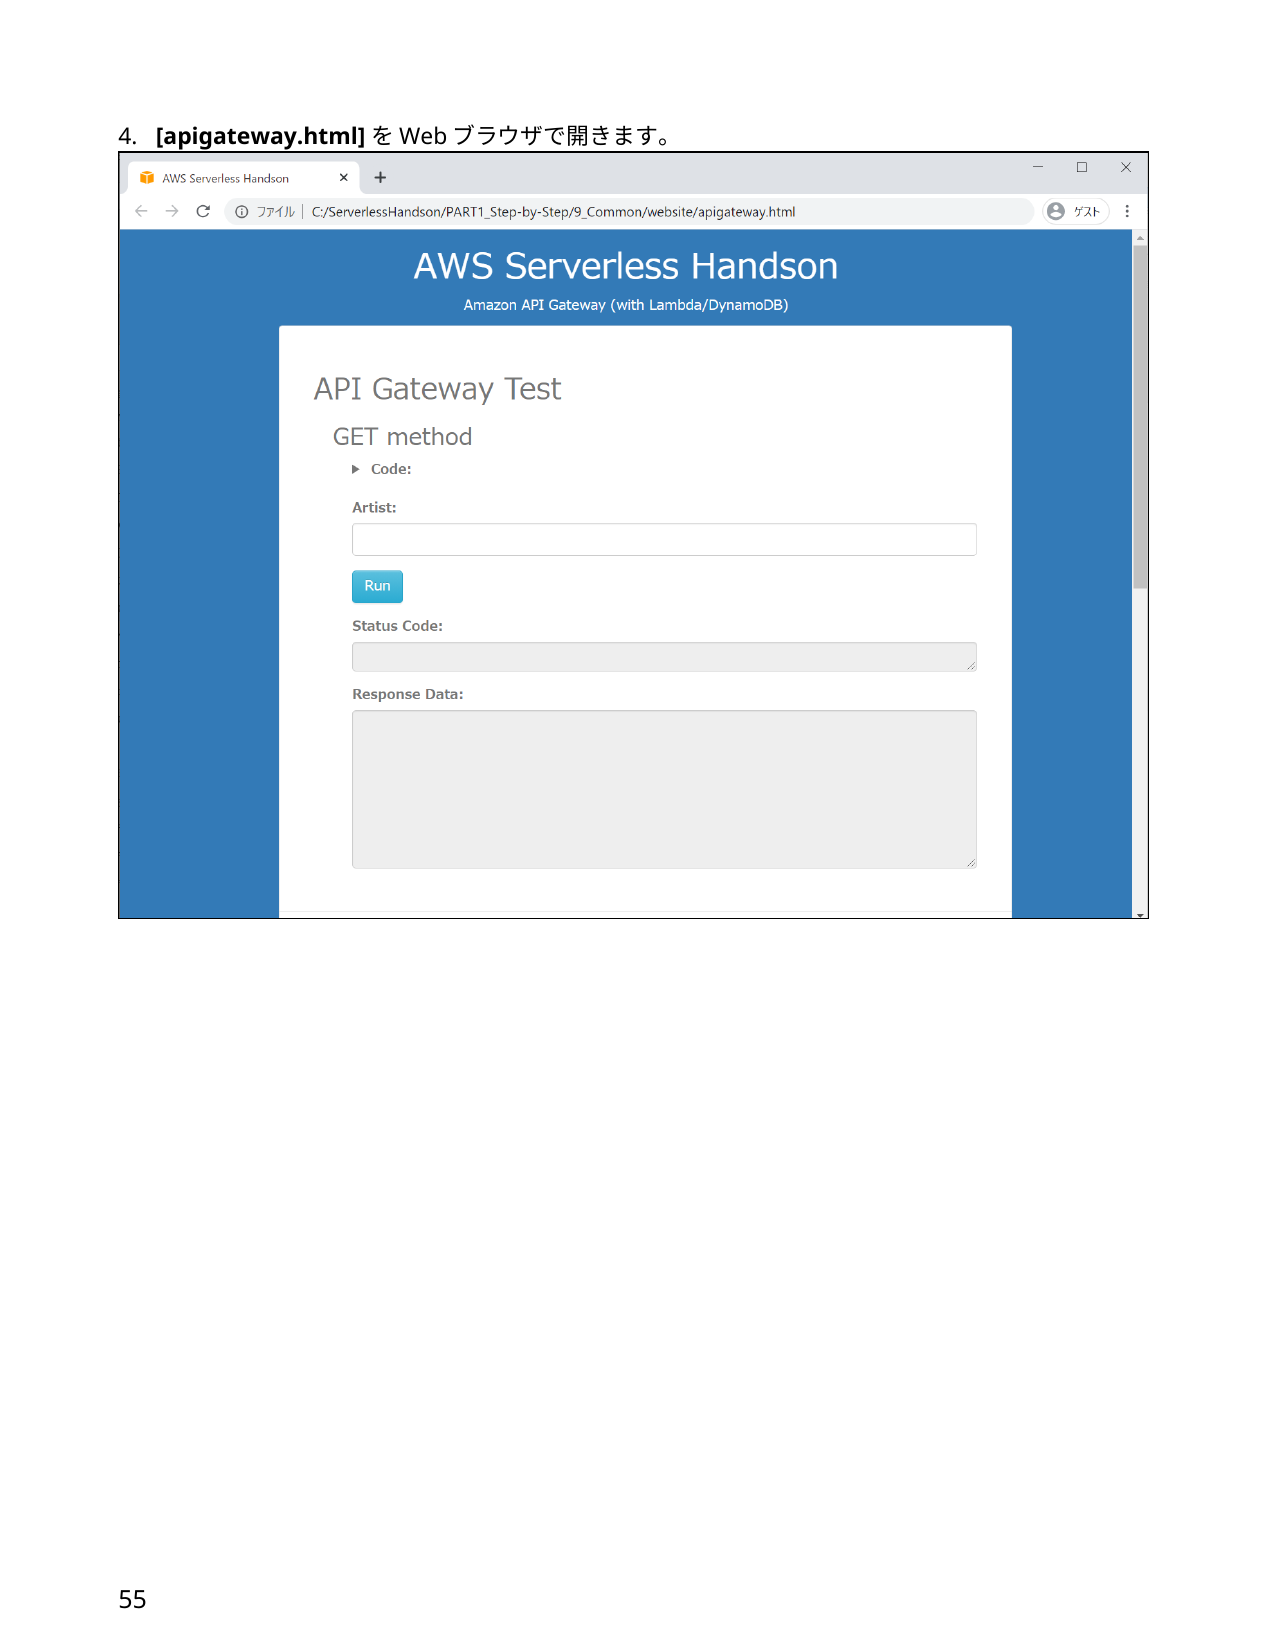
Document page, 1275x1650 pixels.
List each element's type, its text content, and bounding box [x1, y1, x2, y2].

picture [119, 153, 1148, 918]
list [apigateway.html] をWebブラウザで開きます。 [118, 118, 1157, 151]
